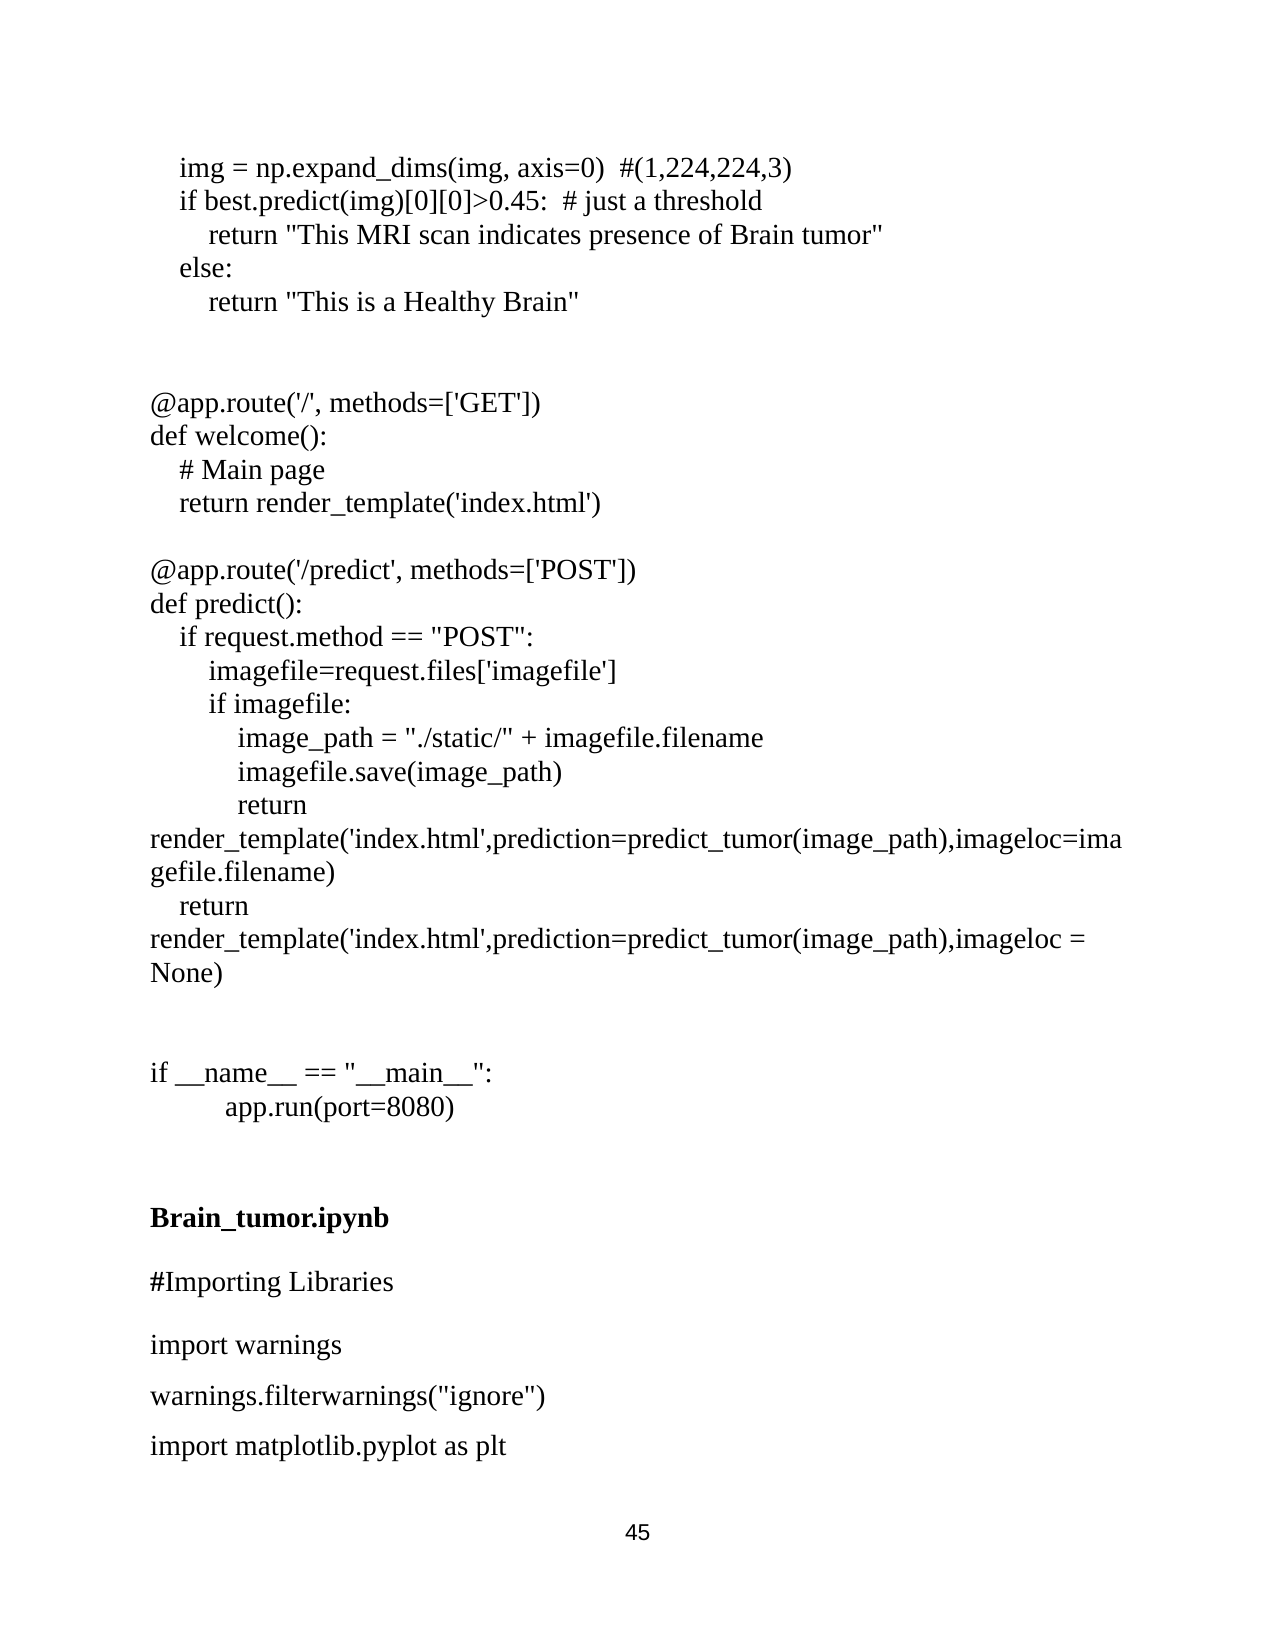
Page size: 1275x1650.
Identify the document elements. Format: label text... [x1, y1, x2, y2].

text else: [150, 251, 1125, 284]
text Brain_tumor.ipynb [150, 1200, 1125, 1233]
text if __name__ == "__main__": [150, 1056, 1125, 1089]
text import matplotlib.pyplot as plt [150, 1428, 1125, 1462]
text @app.route('/predict', methods=['POST']) [150, 552, 1125, 586]
text img = np.expand_dims(img, axis=0) #(1,224,224,3) [150, 150, 1125, 183]
text return "This MRI scan indicates presence of Brain tumor" [150, 217, 1125, 251]
text image_path = "./static/" + imagefile.filename [150, 720, 1125, 754]
text #Importing Libraries [150, 1264, 1125, 1297]
text app.run(port=8080) [150, 1089, 1125, 1123]
text if request.method == "POST": [150, 619, 1125, 653]
text imagefile.save(image_path) [150, 754, 1125, 787]
text if imagefile: [150, 687, 1125, 720]
text @app.route('/', methods=['GET']) [150, 385, 1125, 418]
text def welcome(): [150, 418, 1125, 452]
text return render_template('index.html') [150, 485, 1125, 519]
text return "This is a Healthy Brain" [150, 284, 1125, 318]
text imagefile=request.files['imagefile'] [150, 653, 1125, 687]
text return render_template('index.html',prediction=predict_tumor(image_path),imageloc = None) [150, 888, 1125, 988]
text if best.predict(img)[0][0]>0.45: # just a threshold [150, 183, 1125, 217]
text # Main page [150, 452, 1125, 485]
text import warnings [150, 1327, 1125, 1361]
text warnings.filterwarnings("ignore") [150, 1378, 1125, 1411]
text return render_template('index.html',prediction=predict_tumor(image_path),imageloc=imagefile.filename) [150, 787, 1125, 888]
text def predict(): [150, 586, 1125, 619]
